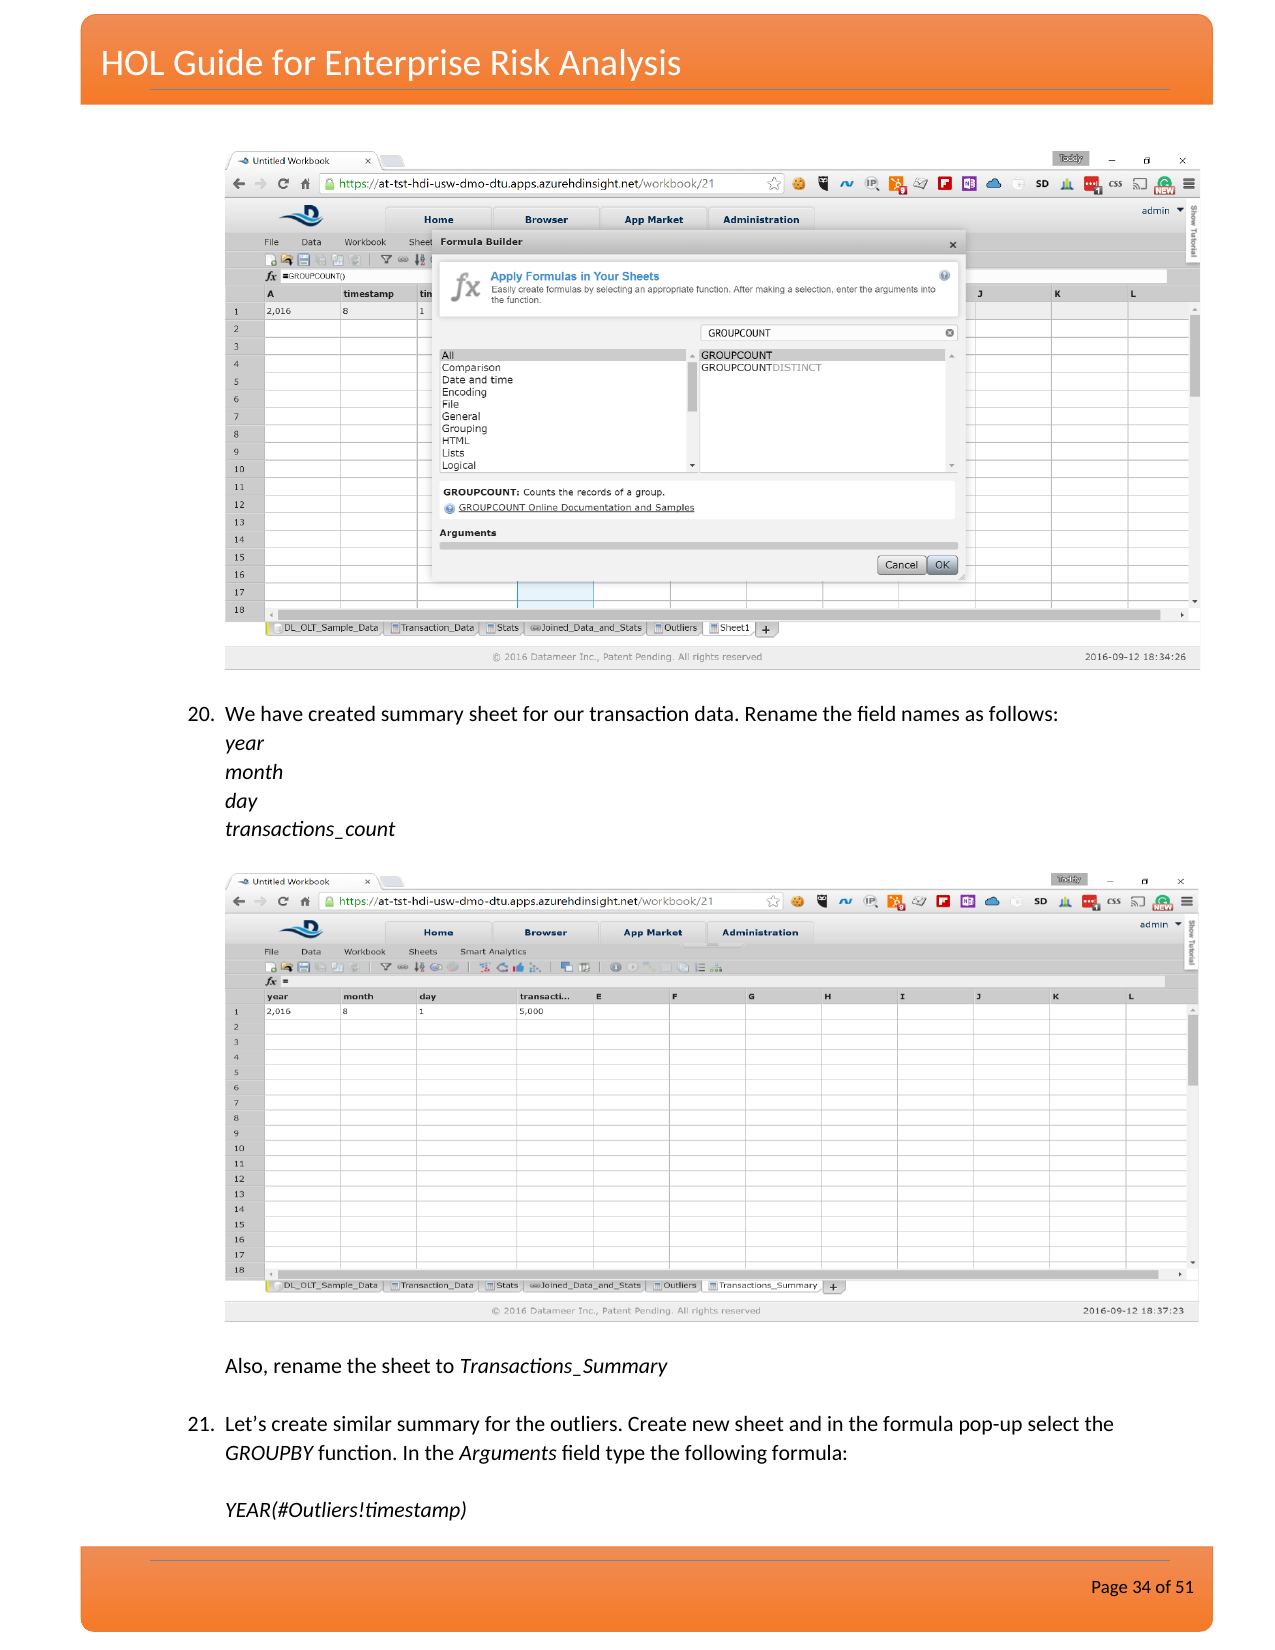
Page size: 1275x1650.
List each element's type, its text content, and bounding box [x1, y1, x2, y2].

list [187, 1410, 1170, 1523]
picture [225, 873, 1199, 1322]
picture [225, 151, 1200, 670]
